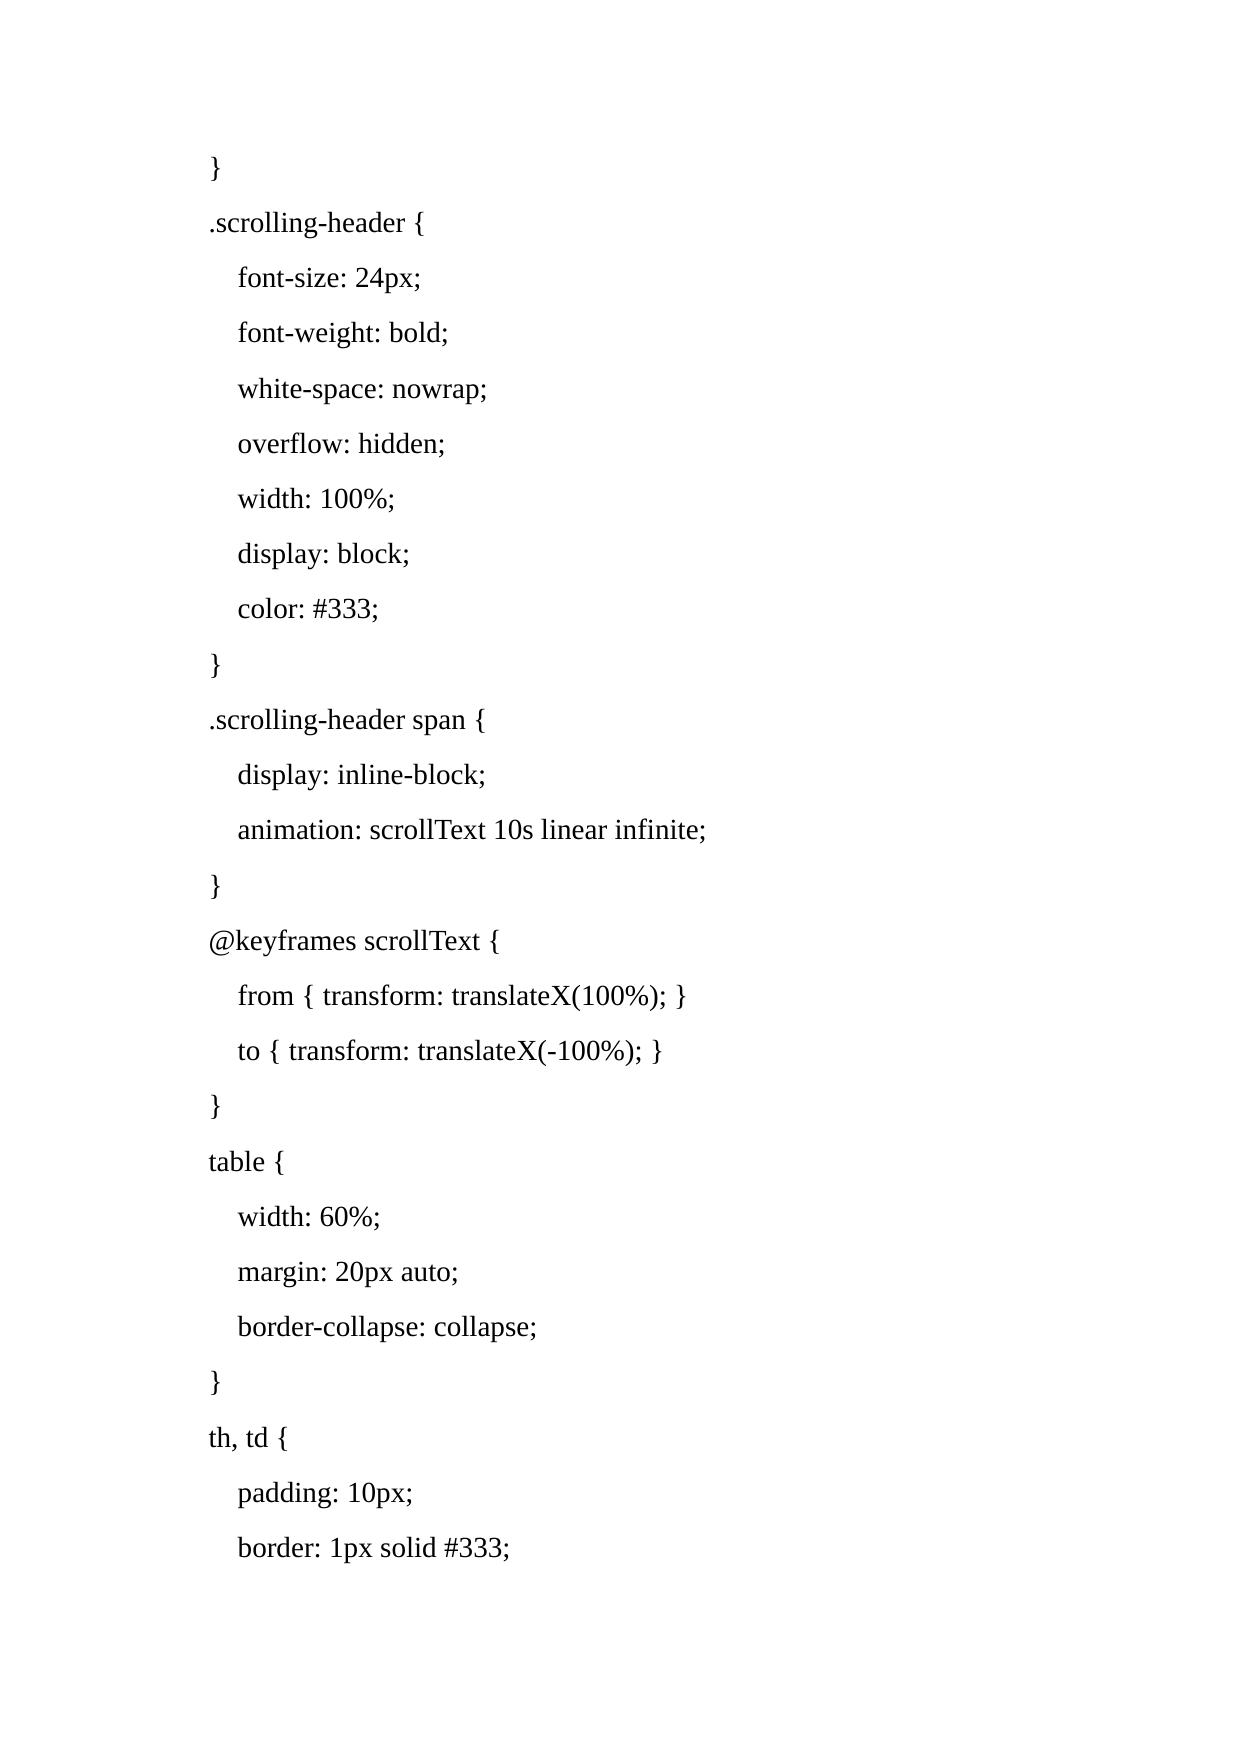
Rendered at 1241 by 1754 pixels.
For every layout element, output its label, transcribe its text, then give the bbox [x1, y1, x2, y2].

text white-space: nowrap; [150, 371, 1090, 404]
text font-weight: bold; [150, 316, 1090, 349]
text .scrolling-header span { [150, 702, 1090, 736]
text @keyframes scrollText { [150, 923, 1090, 956]
text animation: scrollText 10s linear infinite; [150, 812, 1090, 846]
text th, td { [150, 1420, 1090, 1453]
text display: block; [150, 536, 1090, 570]
text margin: 20px auto; [150, 1254, 1090, 1288]
text border-collapse: collapse; [150, 1309, 1090, 1343]
text .scrolling-header { [150, 205, 1090, 239]
text display: inline-block; [150, 757, 1090, 791]
text padding: 10px; [150, 1475, 1090, 1508]
text } [150, 1364, 1090, 1398]
text from { transform: translateX(100%); } [150, 978, 1090, 1012]
text table { [150, 1144, 1090, 1177]
text border: 1px solid #333; [150, 1530, 1090, 1564]
text } [150, 150, 1090, 183]
text to { transform: translateX(-100%); } [150, 1033, 1090, 1067]
text } [150, 647, 1090, 680]
text width: 100%; [150, 481, 1090, 515]
text font-size: 24px; [150, 260, 1090, 294]
text overflow: hidden; [150, 426, 1090, 459]
text width: 60%; [150, 1199, 1090, 1232]
text } [150, 868, 1090, 901]
text color: #333; [150, 592, 1090, 625]
text } [150, 1088, 1090, 1122]
